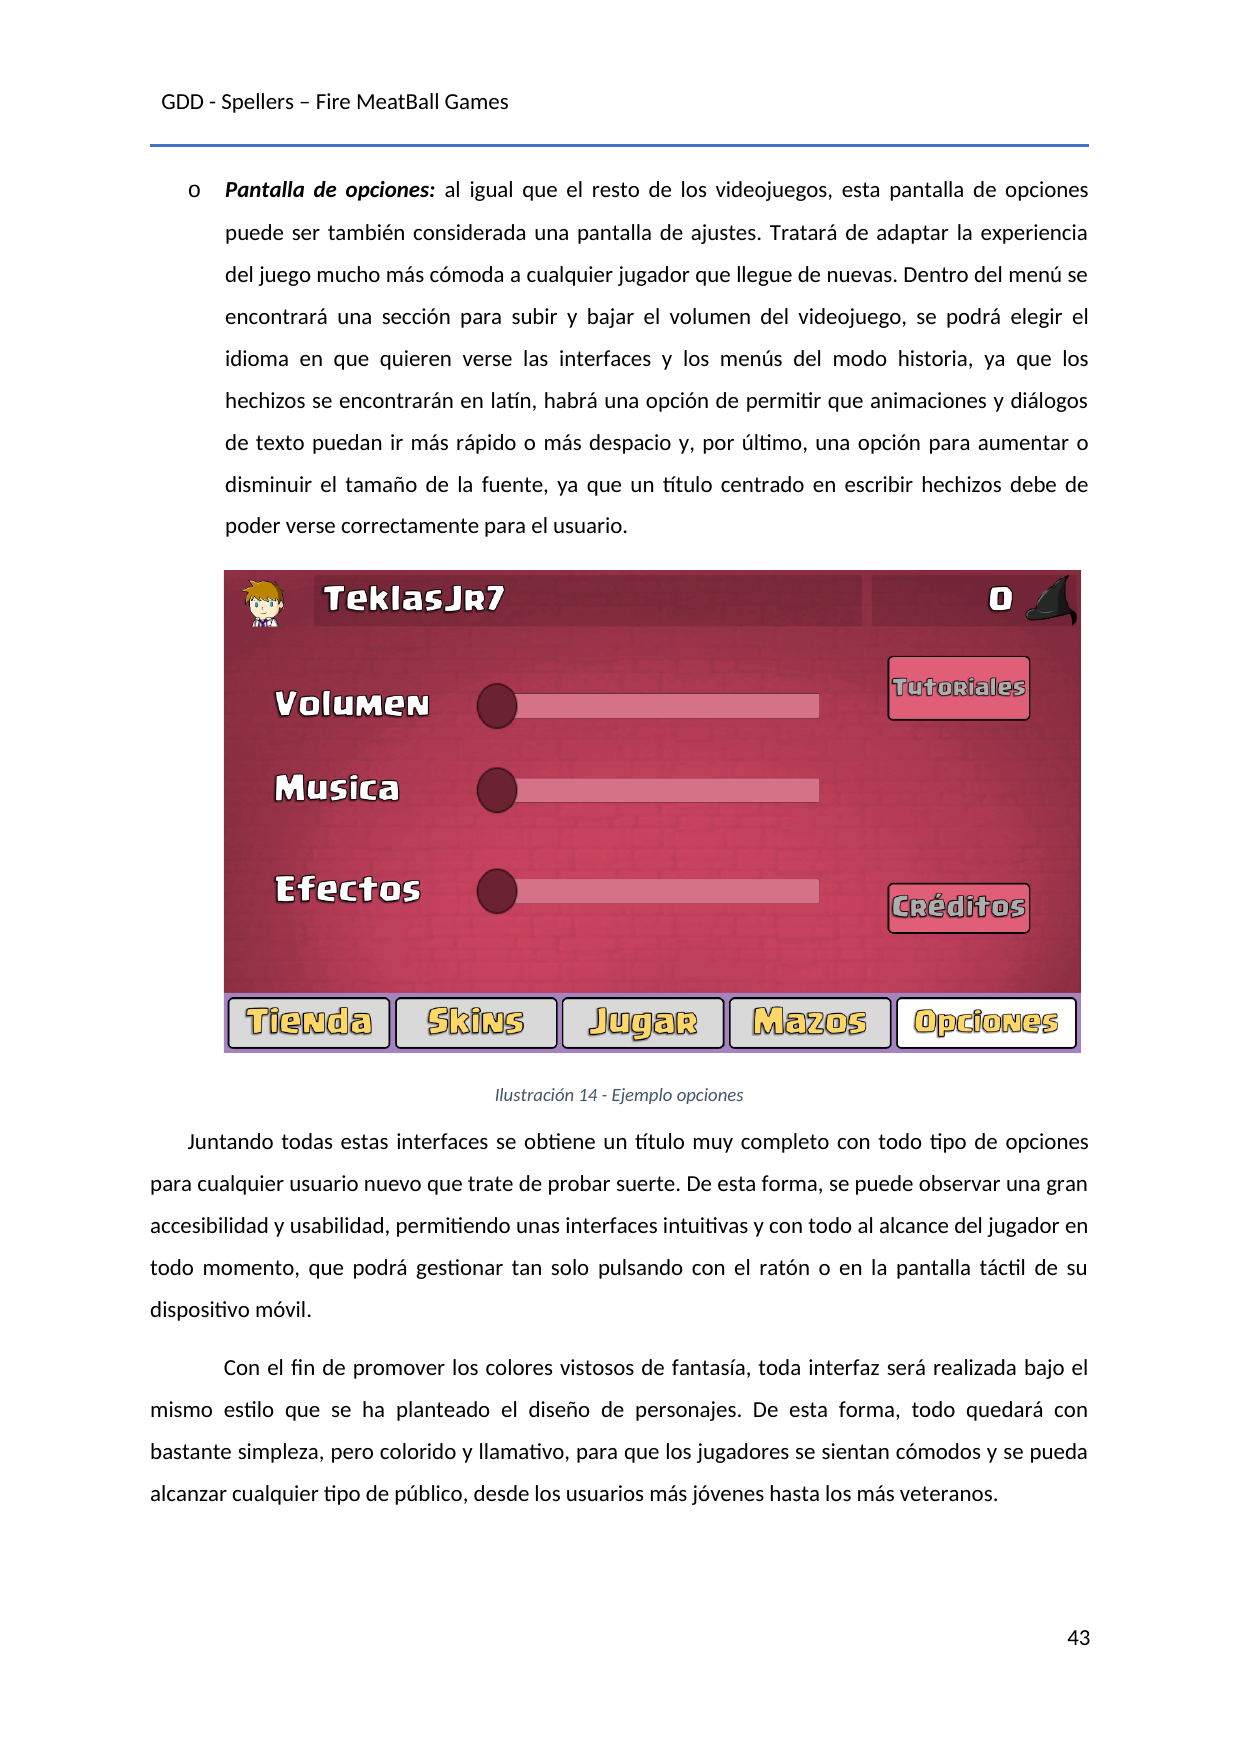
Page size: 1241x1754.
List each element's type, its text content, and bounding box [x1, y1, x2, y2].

text Ilustración 14 - Ejemplo opciones [150, 1083, 1090, 1106]
text Con el fin de promover los colores vistosos de fantasía, toda interfaz será realizada bajo el mismo estilo que se ha planteado el diseño de personajes. De esta forma, todo quedará con bastante simpleza, pero colorido y llamativo, para que los jugadores se sientan cómodos y se pueda alcanzar cualquier tipo de público, desde los usuarios más jóvenes hasta los más veteranos. [150, 1353, 1090, 1507]
list Pantalla de opciones: al igual que el resto de los videojuegos, esta pantalla de opciones puede ser también considerada una pantalla de ajustes. Tratará de adaptar la experiencia del juego mucho más cómoda a cualquier jugador que llegue de nuevas. Dentro del menú se encontrará una sección para subir y bajar el volumen del videojuego, se podrá elegir el idioma en que quieren verse las interfaces y los menús del modo historia, ya que los hechizos se encontrarán en latín, habrá una opción de permitir que animaciones y diálogos de texto puedan ir más rápido o más despacio y, por último, una opción para aumentar o disminuir el tamaño de la fuente, ya que un título centrado en escribir hechizos debe de poder verse correctamente para el usuario. [187, 175, 1090, 540]
picture [223, 570, 1081, 1053]
text Juntando todas estas interfaces se obtiene un título muy completo con todo tipo de opciones para cualquier usuario nuevo que trate de probar suerte. De esta forma, se puede observar una gran accesibilidad y usabilidad, permitiendo unas interfaces intuitivas y con todo al alcance del jugador en todo momento, que podrá gestionar tan solo pulsando con el ratón o en la pantalla táctil de su dispositivo móvil. [150, 1127, 1090, 1323]
